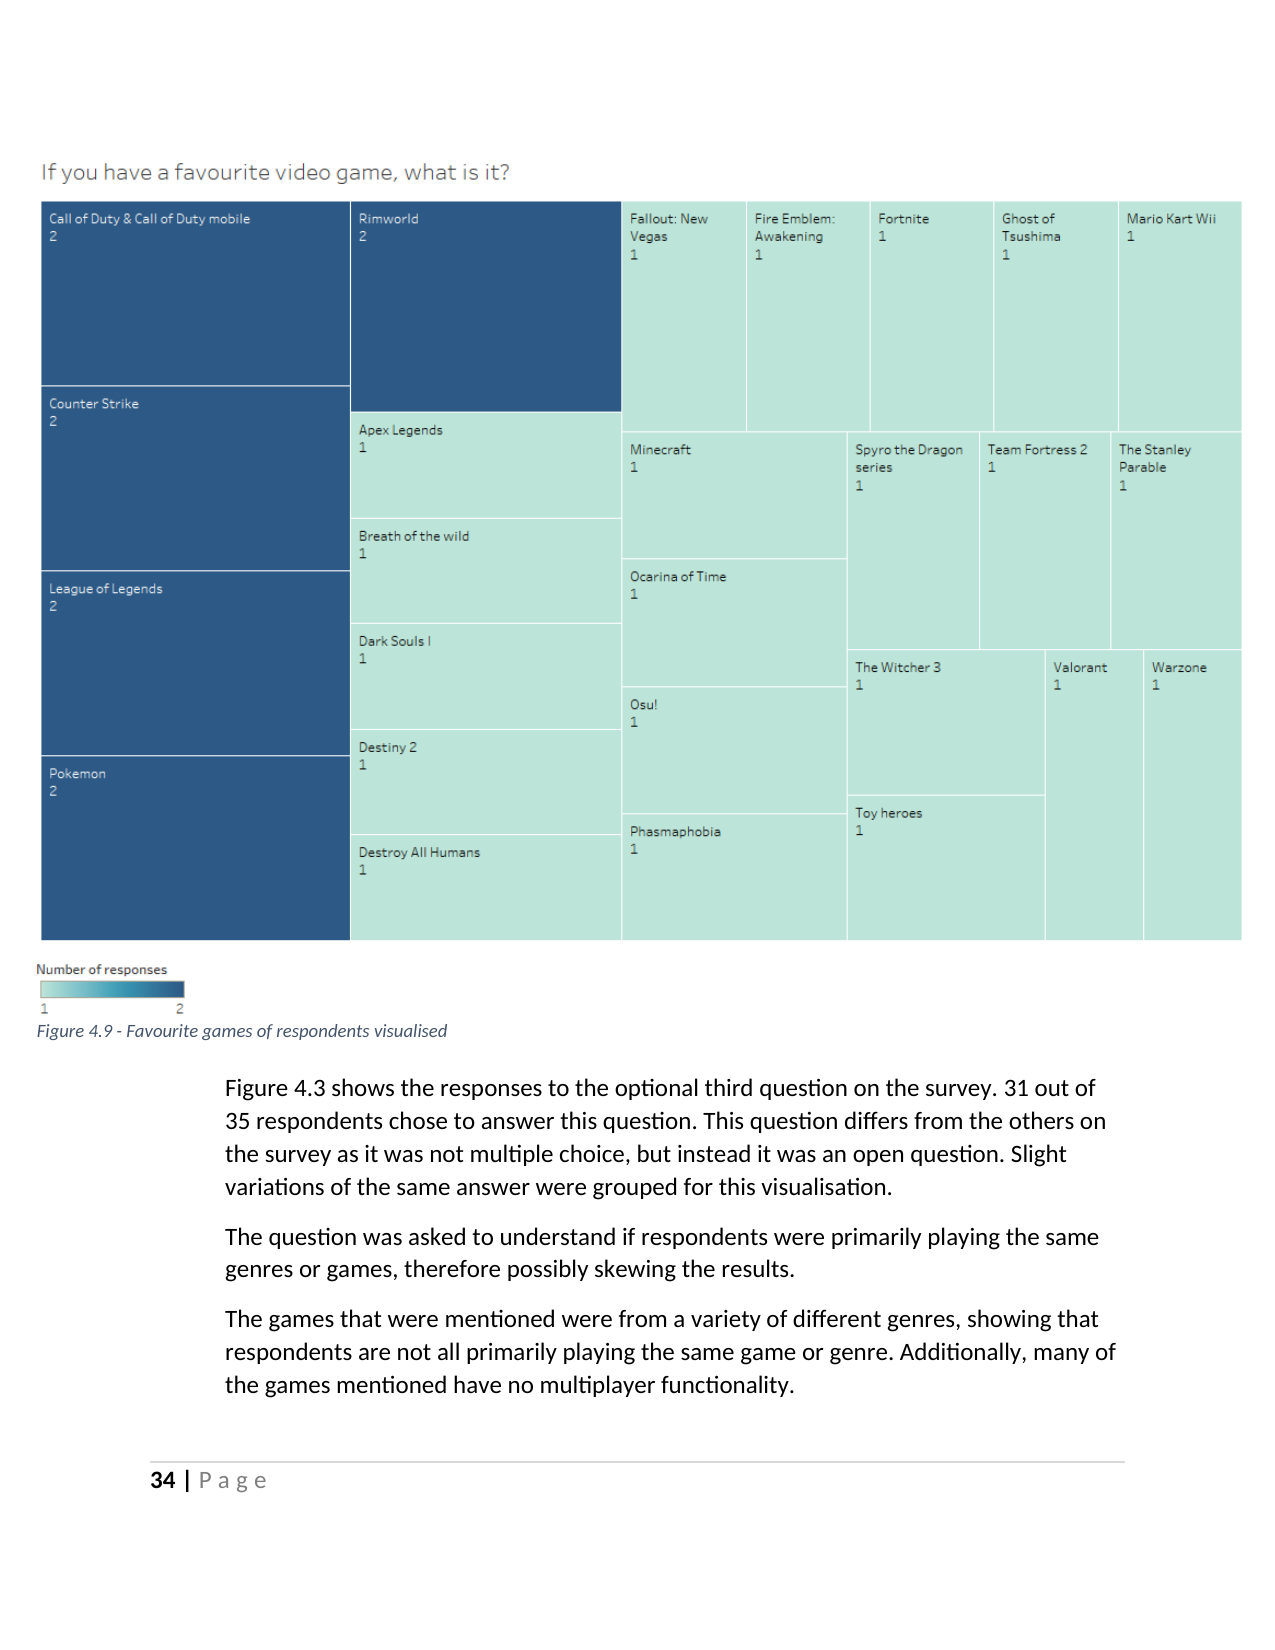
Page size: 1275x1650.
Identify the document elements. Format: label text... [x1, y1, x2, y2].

text Figure 4.3 shows the responses to the optional third question on the survey. 31 out of 35 respondents chose to answer this question. This question differs from the others on the survey as it was not multiple choice, but instead it was an open question. Slight variations of the same answer were grouped for this visualisation. [225, 1071, 1125, 1202]
text The question was asked to understand if respondents were primarily playing the same genres or games, therefore possibly skewing the results. [225, 1221, 1125, 1284]
picture [36, 150, 1246, 1019]
text The games that were mentioned were from a variety of different genres, showing that respondents are not all primarily playing the same game or genre. Additionally, many of the games mentioned have no multiplayer functionality. [225, 1303, 1125, 1399]
